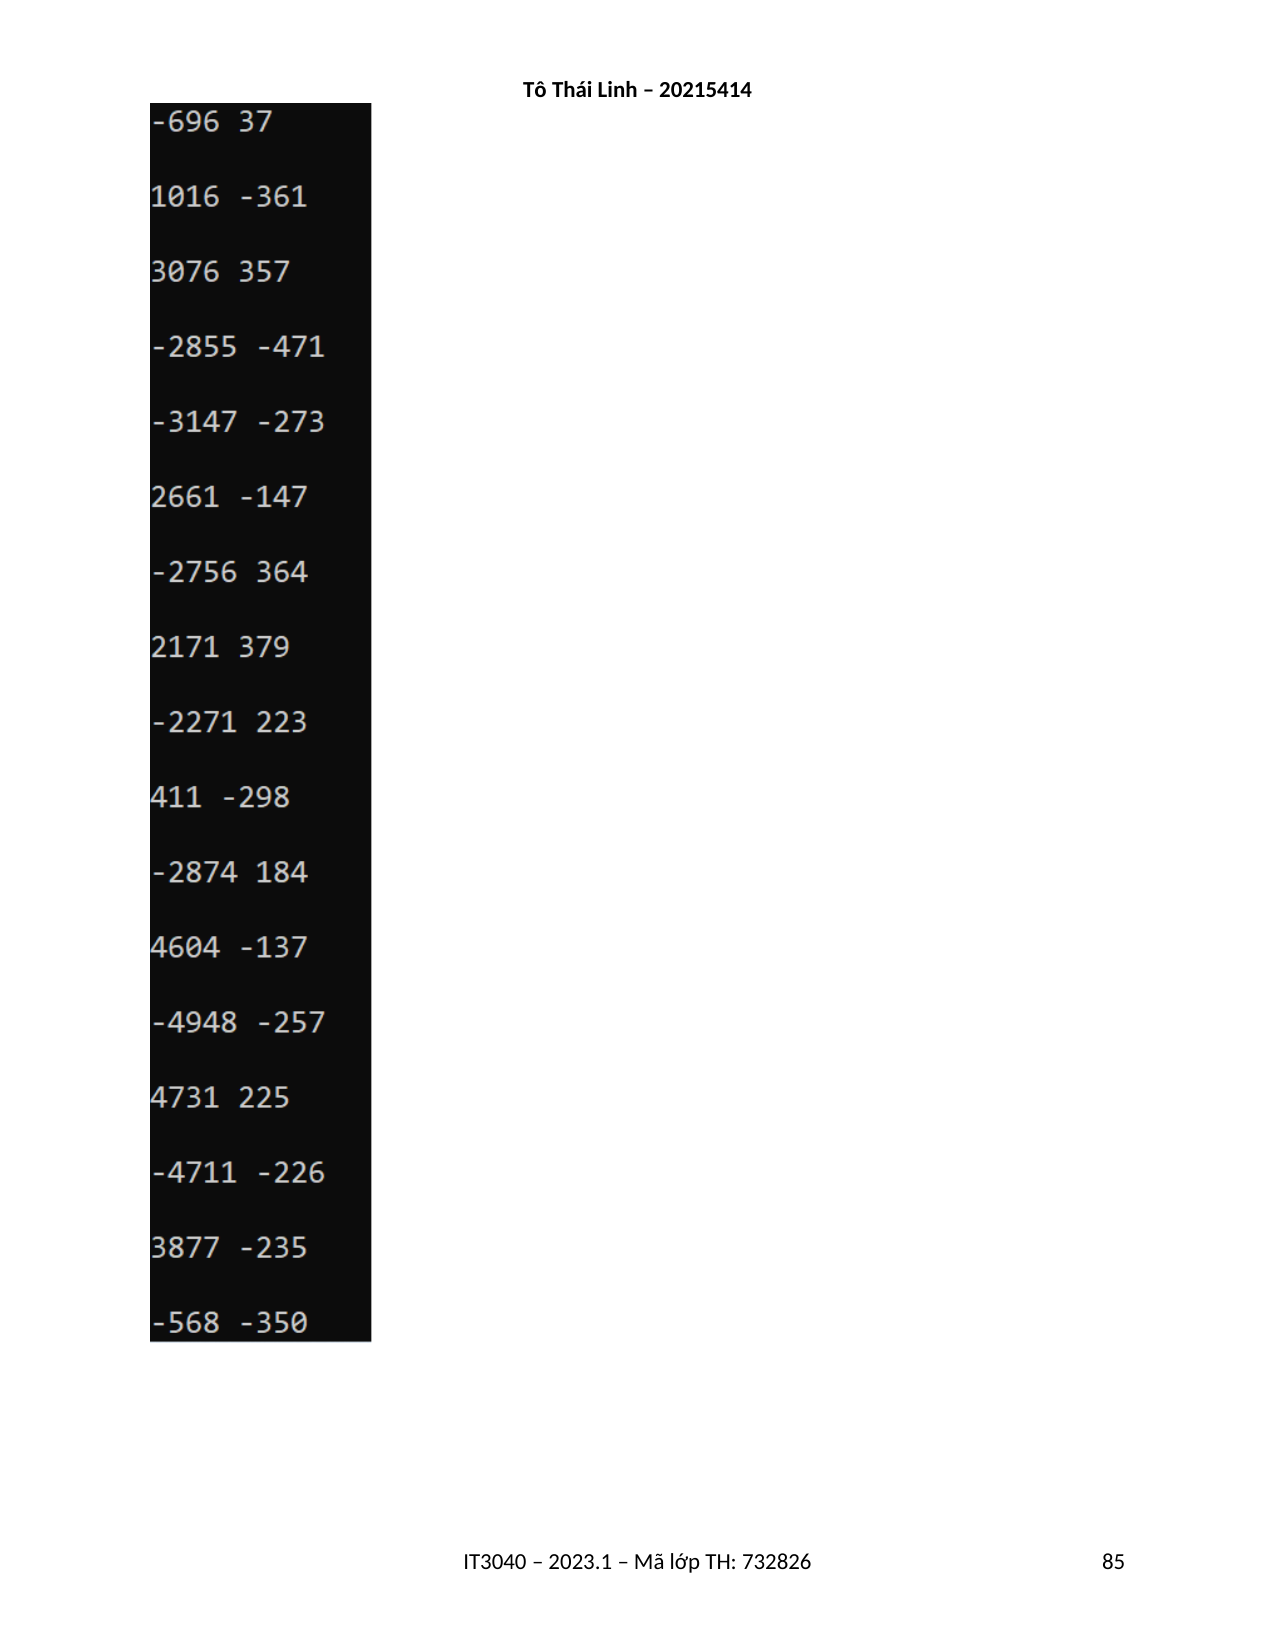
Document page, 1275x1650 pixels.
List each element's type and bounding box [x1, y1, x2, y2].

picture [150, 103, 372, 1343]
